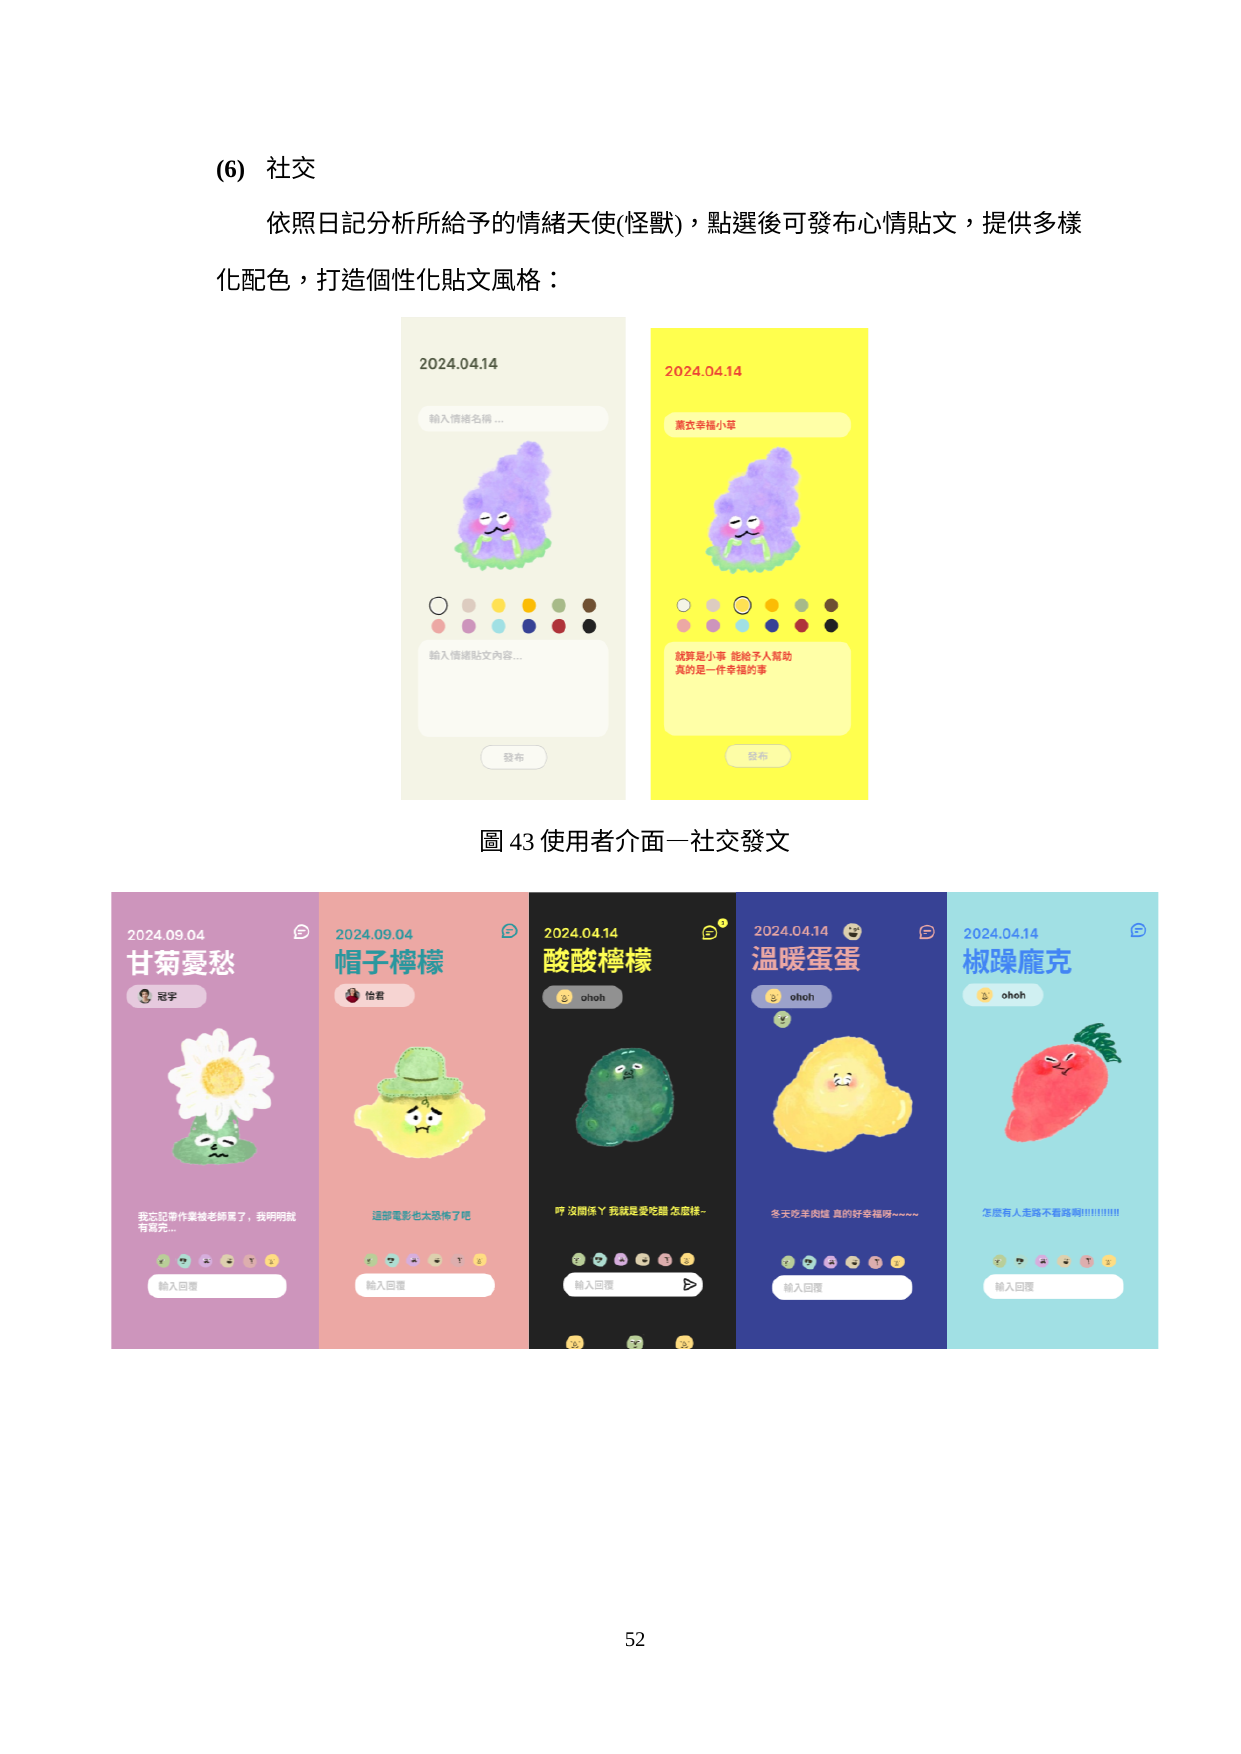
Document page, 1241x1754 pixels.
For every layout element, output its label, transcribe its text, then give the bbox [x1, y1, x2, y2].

text 圖43 使用者介面—社交發文 [177, 821, 1092, 858]
text 依照日記分析所給予的情緒天使(怪獸)，點選後可發布心情貼文，提供多樣化配色，打造個性化貼文風格： [216, 203, 1092, 297]
picture [111, 892, 1159, 1349]
picture [650, 328, 869, 800]
picture [401, 317, 626, 800]
list 社交 [216, 148, 1092, 185]
